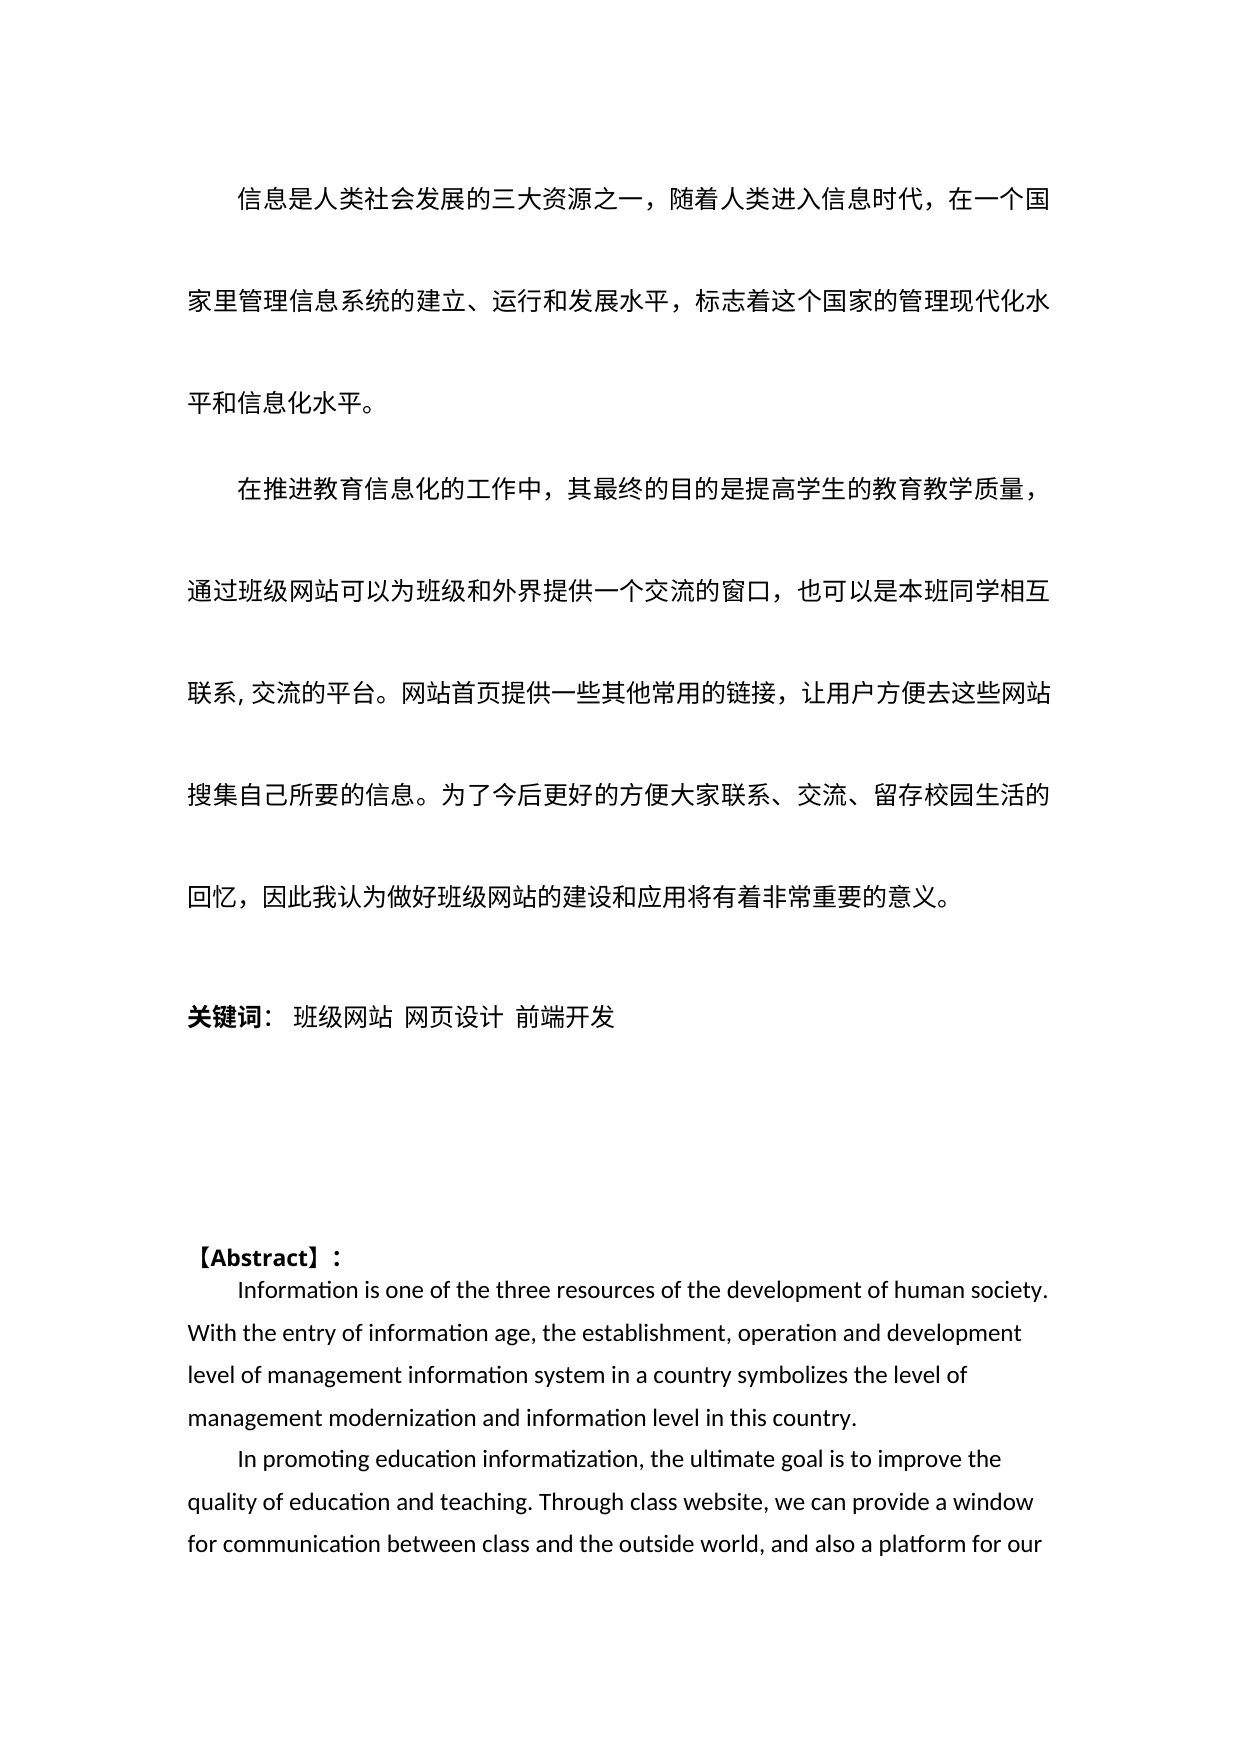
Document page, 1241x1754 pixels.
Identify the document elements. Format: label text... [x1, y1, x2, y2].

text 信息是人类社会发展的三大资源之一，随着人类进入信息时代，在一个国家里管理信息系统的建立、运行和发展水平，标志着这个国家的管理现代化水平和信息化水平。 [187, 164, 1053, 436]
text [187, 1442, 1053, 1561]
text 【Abstract】： [187, 1239, 1053, 1273]
text 在推进教育信息化的工作中，其最终的目的是提高学生的教育教学质量，通过班级网站可以为班级和外界提供一个交流的窗口，也可以是本班同学相互联系, 交流的平台。网站首页提供一些其他常用的链接，让用户方便去这些网站搜集自己所要的信息。为了今后更好的方便大家联系、交流、留存校园生活的回忆，因此我认为做好班级网站的建设和应用将有着非常重要的意义。 [187, 454, 1053, 929]
text 关键词： 班级网站 网页设计 前端开发 [187, 981, 1053, 1049]
text Information is one of the three resources of the development of human society. With the entry of information age, the establishment, operation and development level of management information system in a country symbolizes the level of management modernization and information level in this country. [187, 1273, 1053, 1434]
